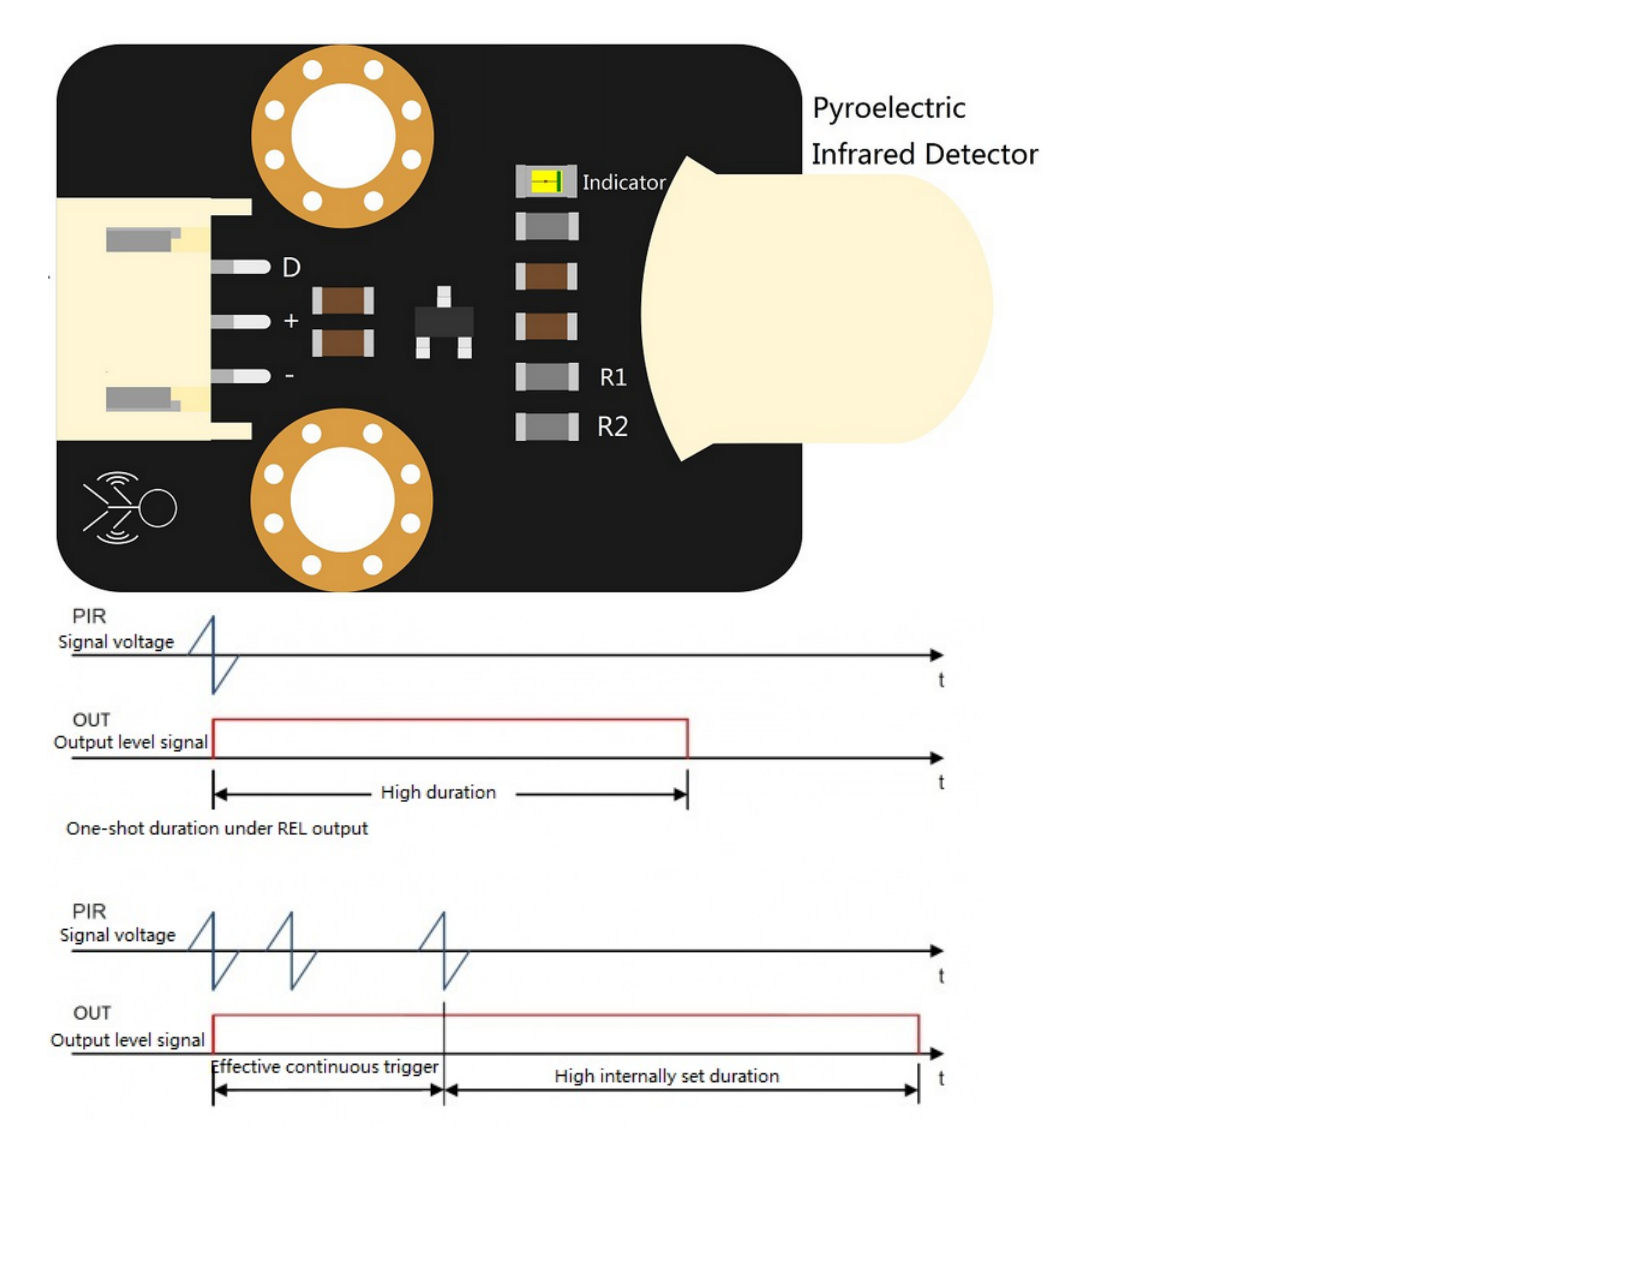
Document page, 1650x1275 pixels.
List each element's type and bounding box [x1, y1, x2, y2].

picture [46, 606, 984, 1125]
picture [46, 29, 1047, 602]
